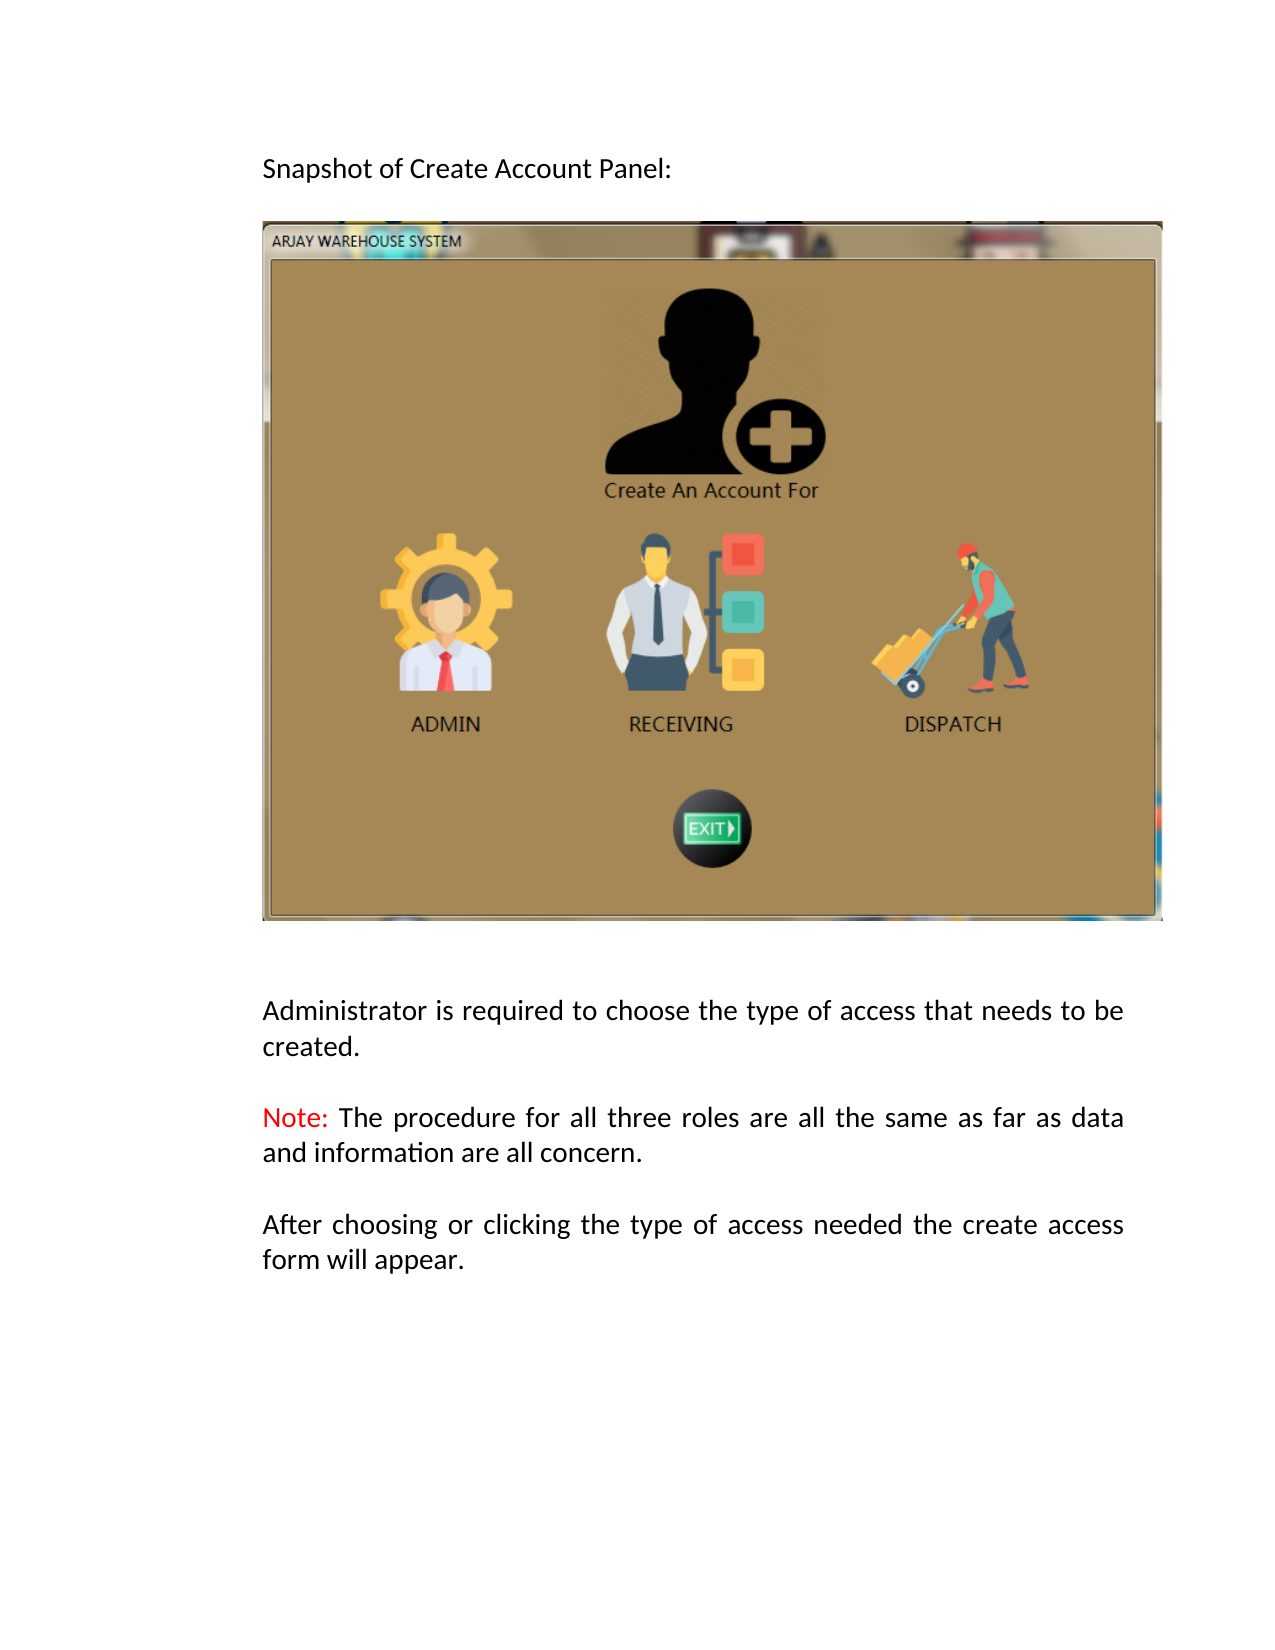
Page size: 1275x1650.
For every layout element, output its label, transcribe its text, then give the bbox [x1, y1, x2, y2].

text After choosing or clicking the type of access needed the create access form will appear. [262, 1206, 1125, 1277]
text Snapshot of Create Account Panel: [262, 150, 1125, 186]
picture [262, 221, 1163, 921]
text Note: The procedure for all three roles are all the same as far as data and information are all concern. [262, 1099, 1125, 1170]
text Administrator is required to choose the type of access that needs to be created. [262, 992, 1125, 1063]
